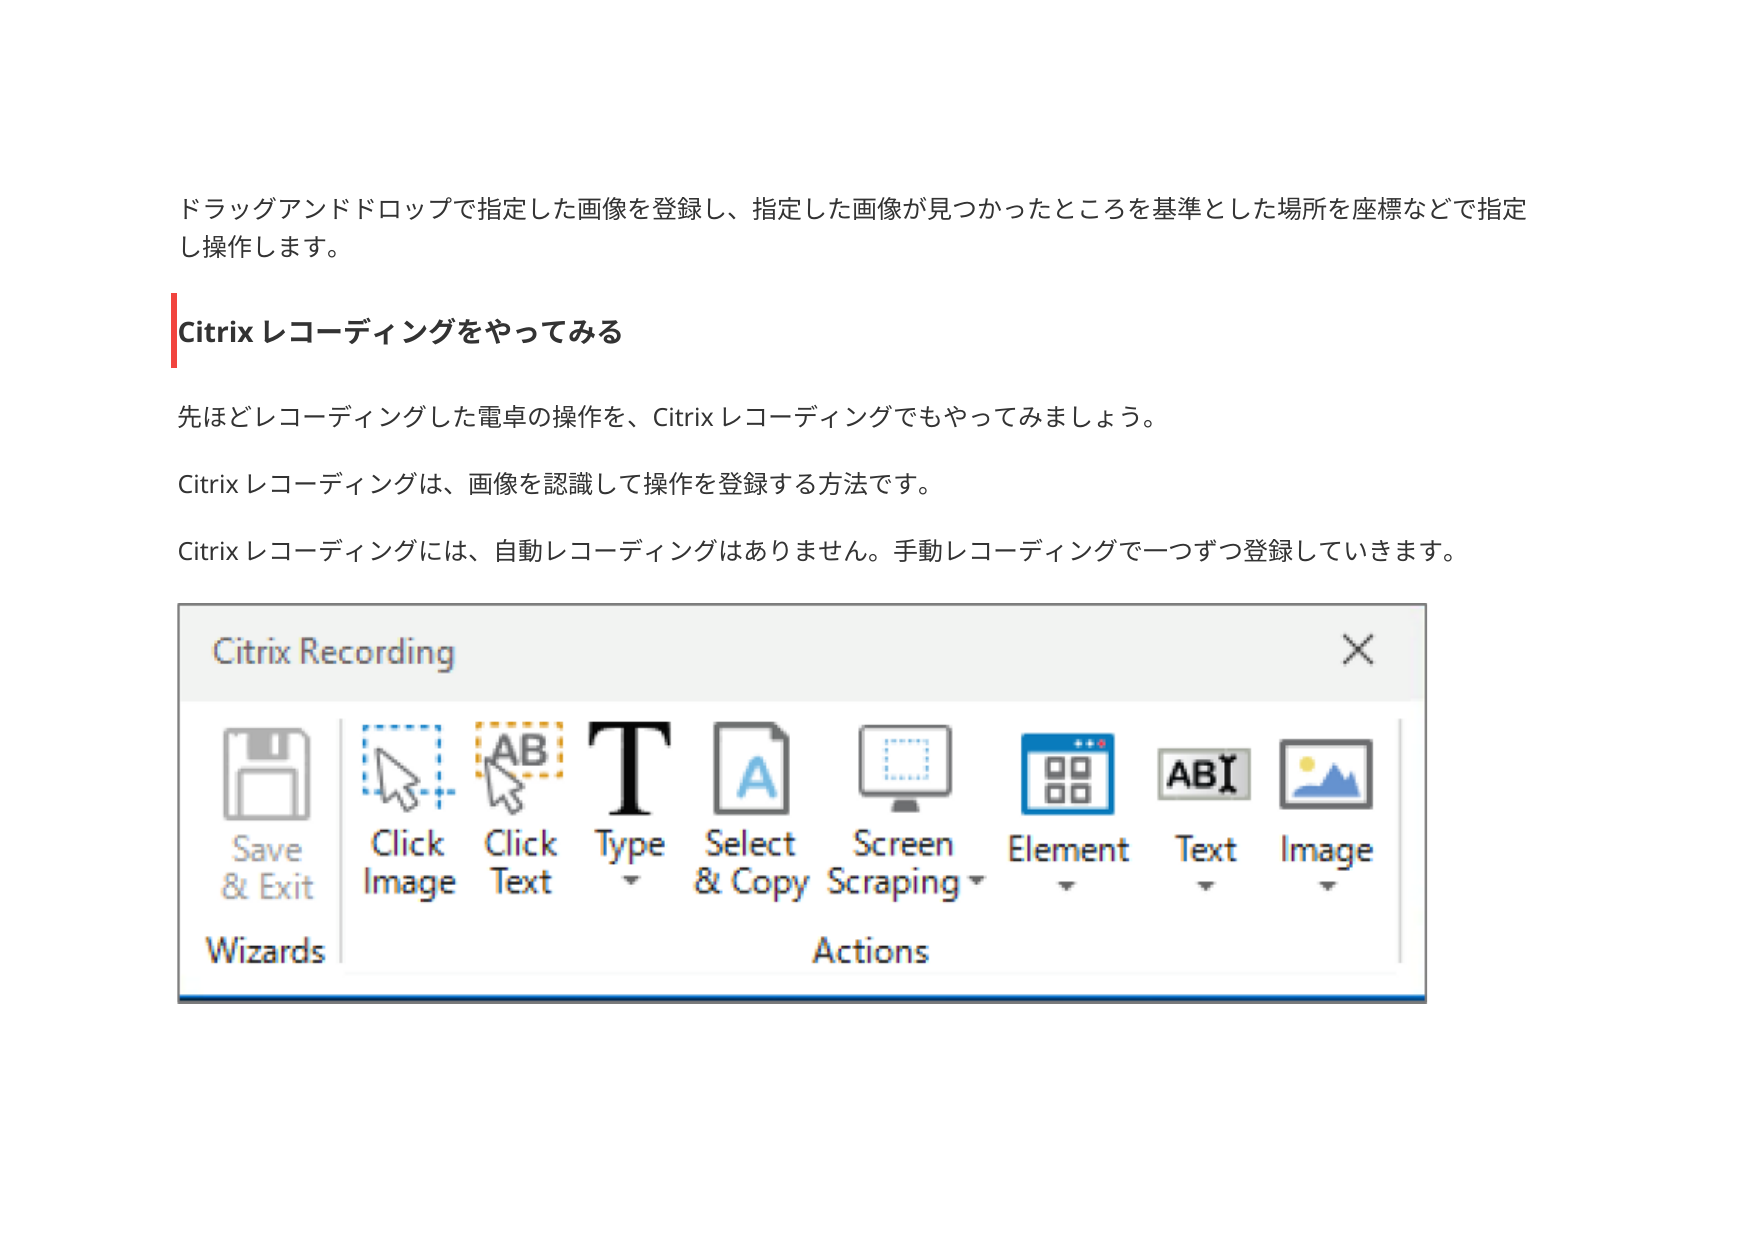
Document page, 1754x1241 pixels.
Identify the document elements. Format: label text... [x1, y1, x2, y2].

text 先ほどレコーディングした電卓の操作を、Citrixレコーディングでもやってみましょう。 [177, 397, 1547, 435]
text Citrixレコーディングには、自動レコーディングはありません。手動レコーディングで一つずつ登録していきます。 [177, 531, 1547, 568]
picture [177, 603, 1428, 1004]
text ドラッグアンドドロップで指定した画像を登録し、指定した画像が見つかったところを基準とした場所を座標などで指定し操作します。 [177, 189, 1547, 264]
text Citrixレコーディングをやってみる [177, 293, 1547, 368]
text Citrixレコーディングは、画像を認識して操作を登録する方法です。 [177, 464, 1547, 501]
